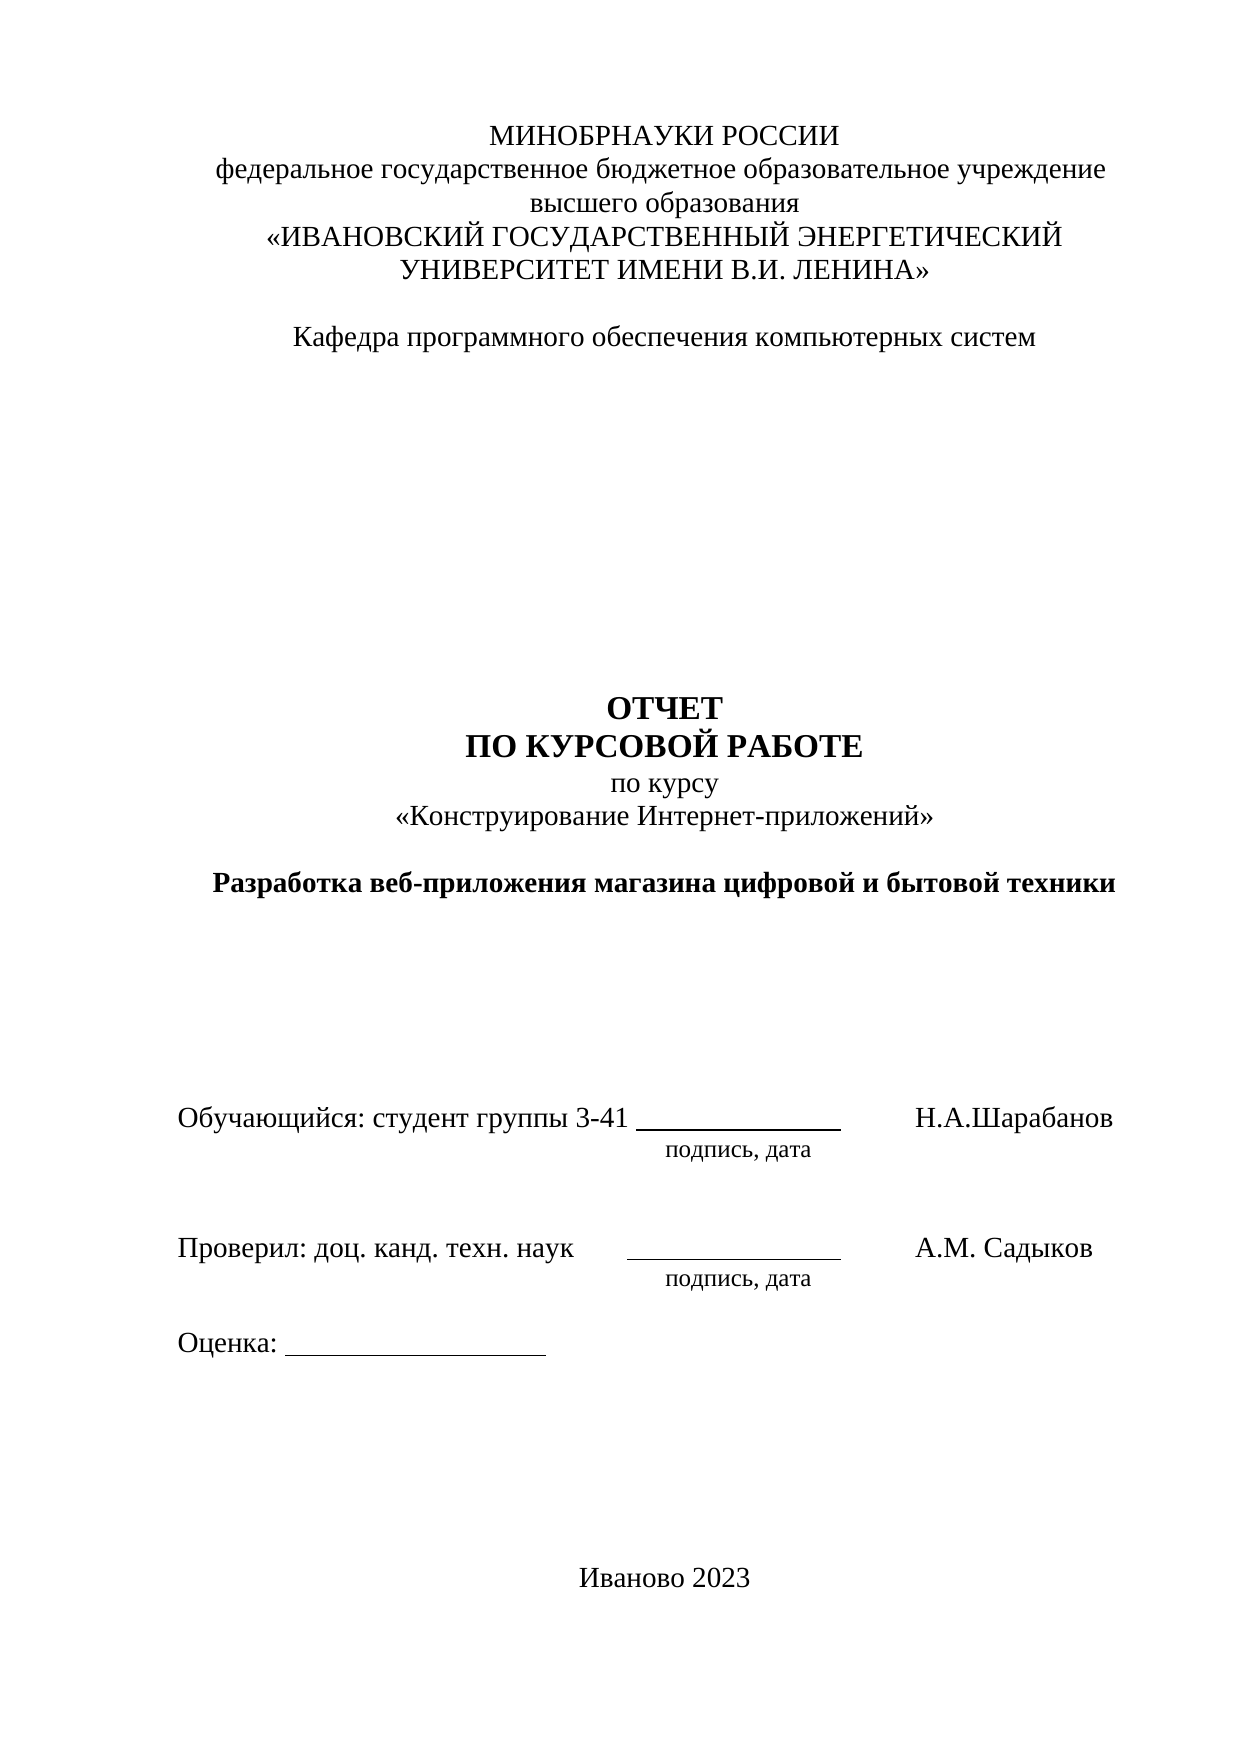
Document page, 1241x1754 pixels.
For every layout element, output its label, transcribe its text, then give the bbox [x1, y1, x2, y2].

text ПО КУРСОВОЙ РАБОТЕ [177, 727, 1152, 765]
text «ИВАНОВСКИЙ ГОСУДАРСТВЕННЫЙ ЭНЕРГЕТИЧЕСКИЙ УНИВЕРСИТЕТ ИМЕНИ В.И. ЛЕНИНА» [177, 219, 1152, 286]
text подпись, дата [177, 1263, 1152, 1292]
text подпись, дата [177, 1134, 1152, 1163]
text МИНОБРНАУКИ РОССИИ [177, 118, 1152, 152]
text ОТЧЕТ [177, 688, 1152, 727]
text по курсу [177, 765, 1152, 798]
text Обучающийся: студент группы 3-41 Н.А.Шарабанов [177, 1100, 1152, 1134]
text Разработка веб-приложения магазина цифровой и бытовой техники [177, 866, 1152, 899]
text Иваново 2023 [177, 1560, 1152, 1594]
text Кафедра программного обеспечения компьютерных систем [177, 319, 1152, 353]
text Оценка: [177, 1326, 1152, 1359]
text федеральное государственное бюджетное образовательное учреждение высшего образования [177, 152, 1152, 219]
text «Конструирование Интернет-приложений» [177, 798, 1152, 832]
text Проверил: доц. канд. техн. наук А.М. Садыков [177, 1230, 1152, 1263]
